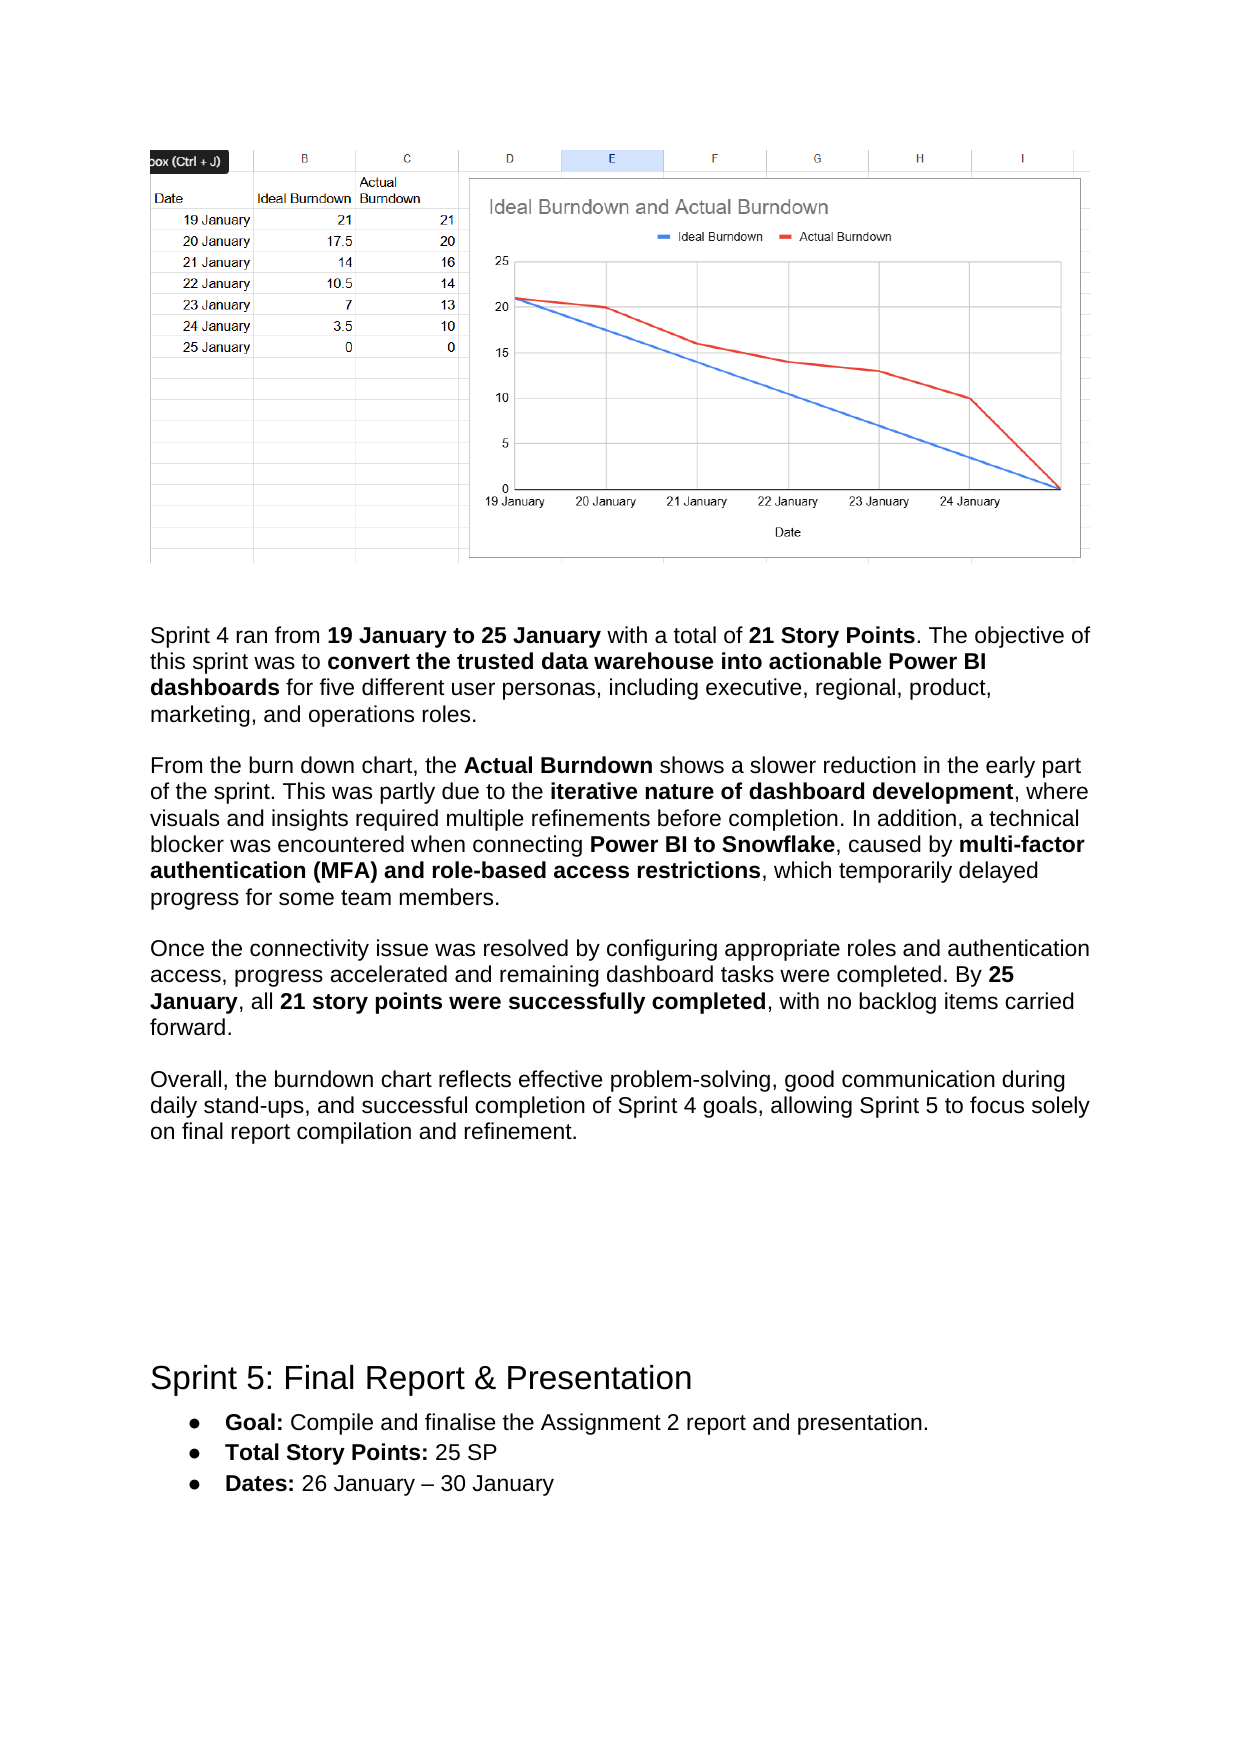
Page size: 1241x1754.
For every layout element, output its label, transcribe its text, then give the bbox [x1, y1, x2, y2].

subtitle Sprint 5: Final Report & Presentation [150, 1358, 1090, 1397]
list Total Story Points: 25 SP [187, 1439, 1090, 1466]
list Goal: Compile and finalise the Assignment 2 report and presentation. [187, 1409, 1090, 1435]
text From the burn down chart, the Actual Burndown shows a slower reduction in the early part of the sprint. This was partly due to the iterative nature of dashboard development, where visuals and insights required multiple refinements before completion. In addition, a technical blocker was encountered when connecting Power BI to Snowflake, caused by multi-factor authentication (MFA) and role-based access restrictions, which temporarily delayed progress for some team members. [150, 752, 1090, 910]
picture [150, 150, 1091, 563]
text Overall, the burndown chart reflects effective problem-solving, good communication during daily stand-ups, and successful completion of Sprint 4 goals, allowing Sprint 5 to focus solely on final report compilation and refinement. [150, 1066, 1090, 1144]
text Sprint 4 ran from 19 January to 25 January with a total of 21 Story Points. The objective of this sprint was to convert the trusted data warehouse into actionable Power BI dashboards for five different user personas, including executive, regional, product, marketing, and operations roles. [150, 622, 1090, 727]
text Once the connectivity issue was resolved by configuring appropriate roles and authentication access, progress accelerated and remaining dashboard tasks were completed. By 25 January, all 21 story points were successfully completed, with no backlog items carried forward. [150, 935, 1090, 1041]
list Dates: 26 January – 30 January [187, 1469, 1090, 1496]
